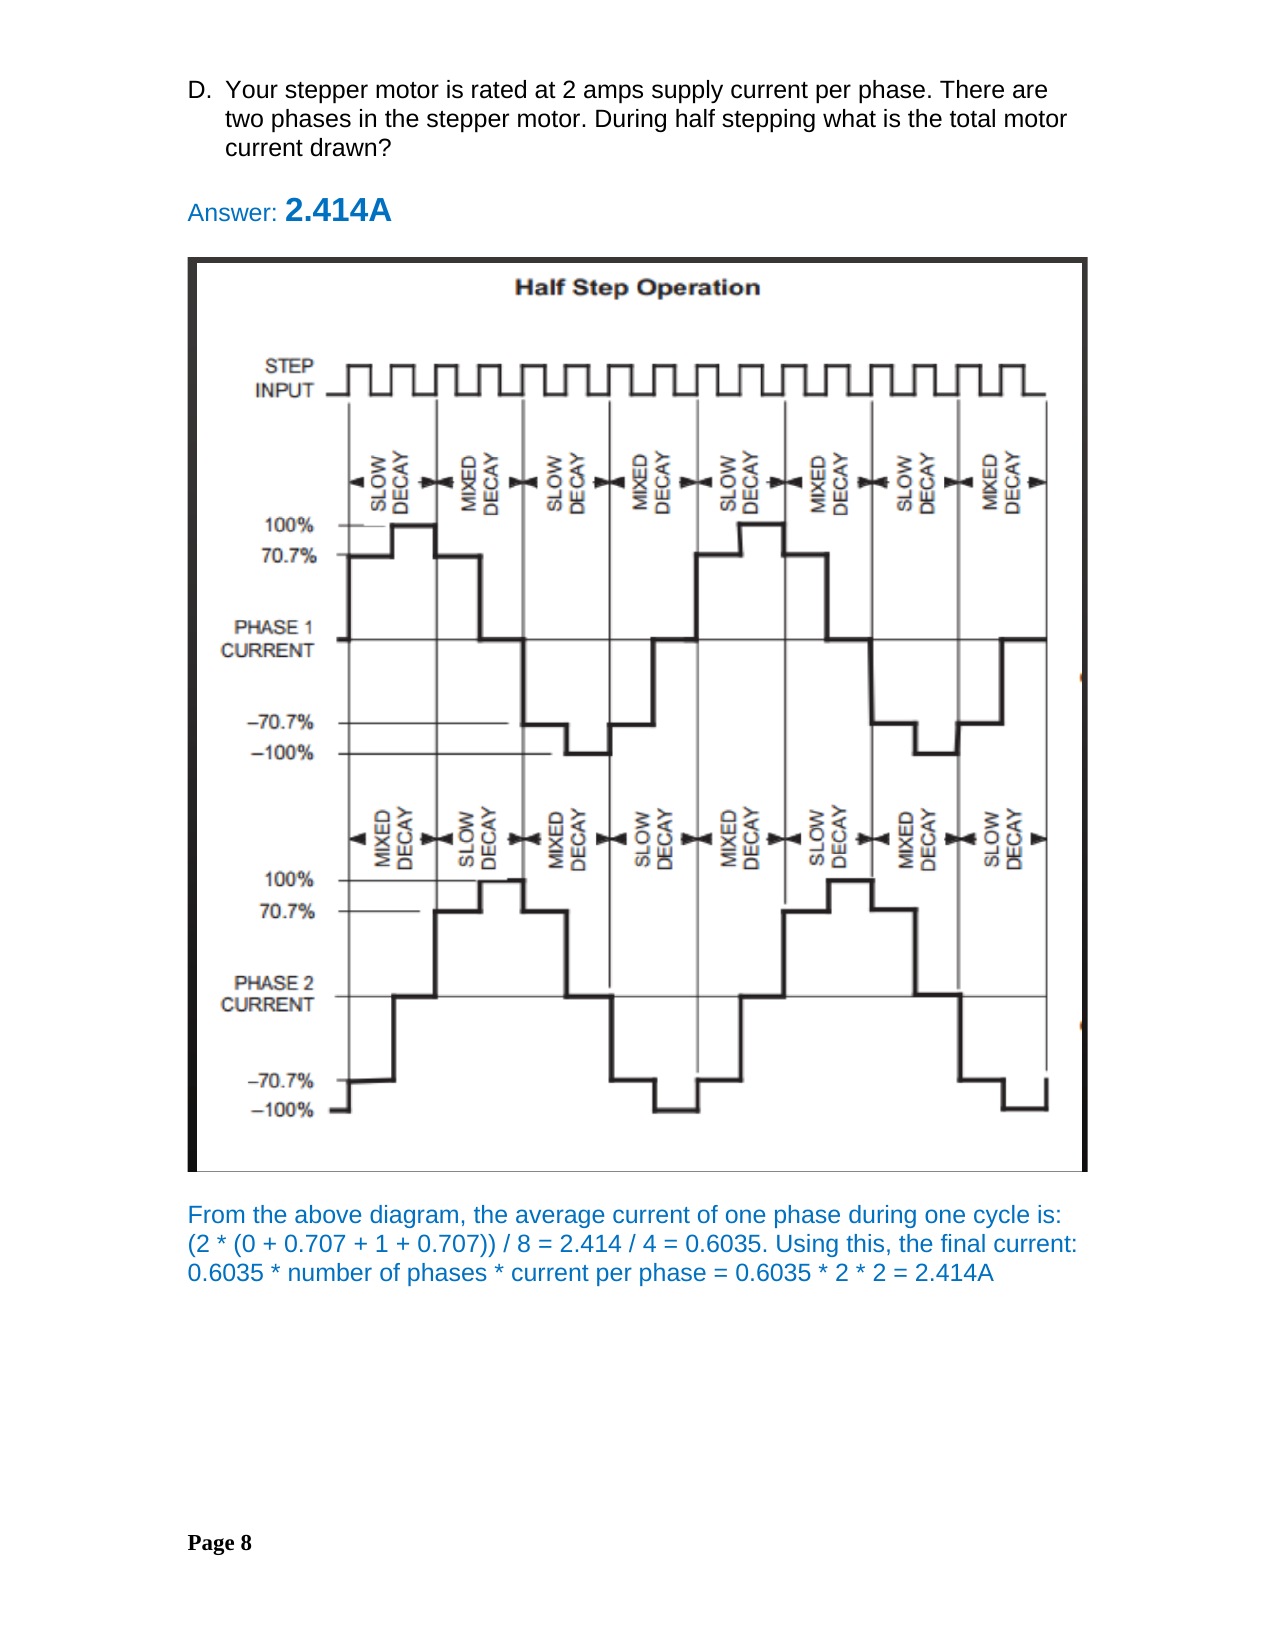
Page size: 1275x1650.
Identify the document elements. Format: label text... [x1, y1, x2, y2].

picture [187, 257, 1088, 1172]
text Answer: 2.414A [187, 190, 1087, 228]
list Your stepper motor is rated at 2 amps supply current per phase. There are two phases in the stepper motor. During half stepping what is the total motor current drawn? [187, 75, 1087, 161]
text 0.6035 * number of phases * current per phase = 0.6035 * 2 * 2 = 2.414A [187, 1258, 1087, 1287]
text (2 * (0 + 0.707 + 1 + 0.707)) / 8 = 2.414 / 4 = 0.6035. Using this, the final current: [187, 1229, 1087, 1258]
text From the above diagram, the average current of one phase during one cycle is: [187, 1200, 1087, 1229]
